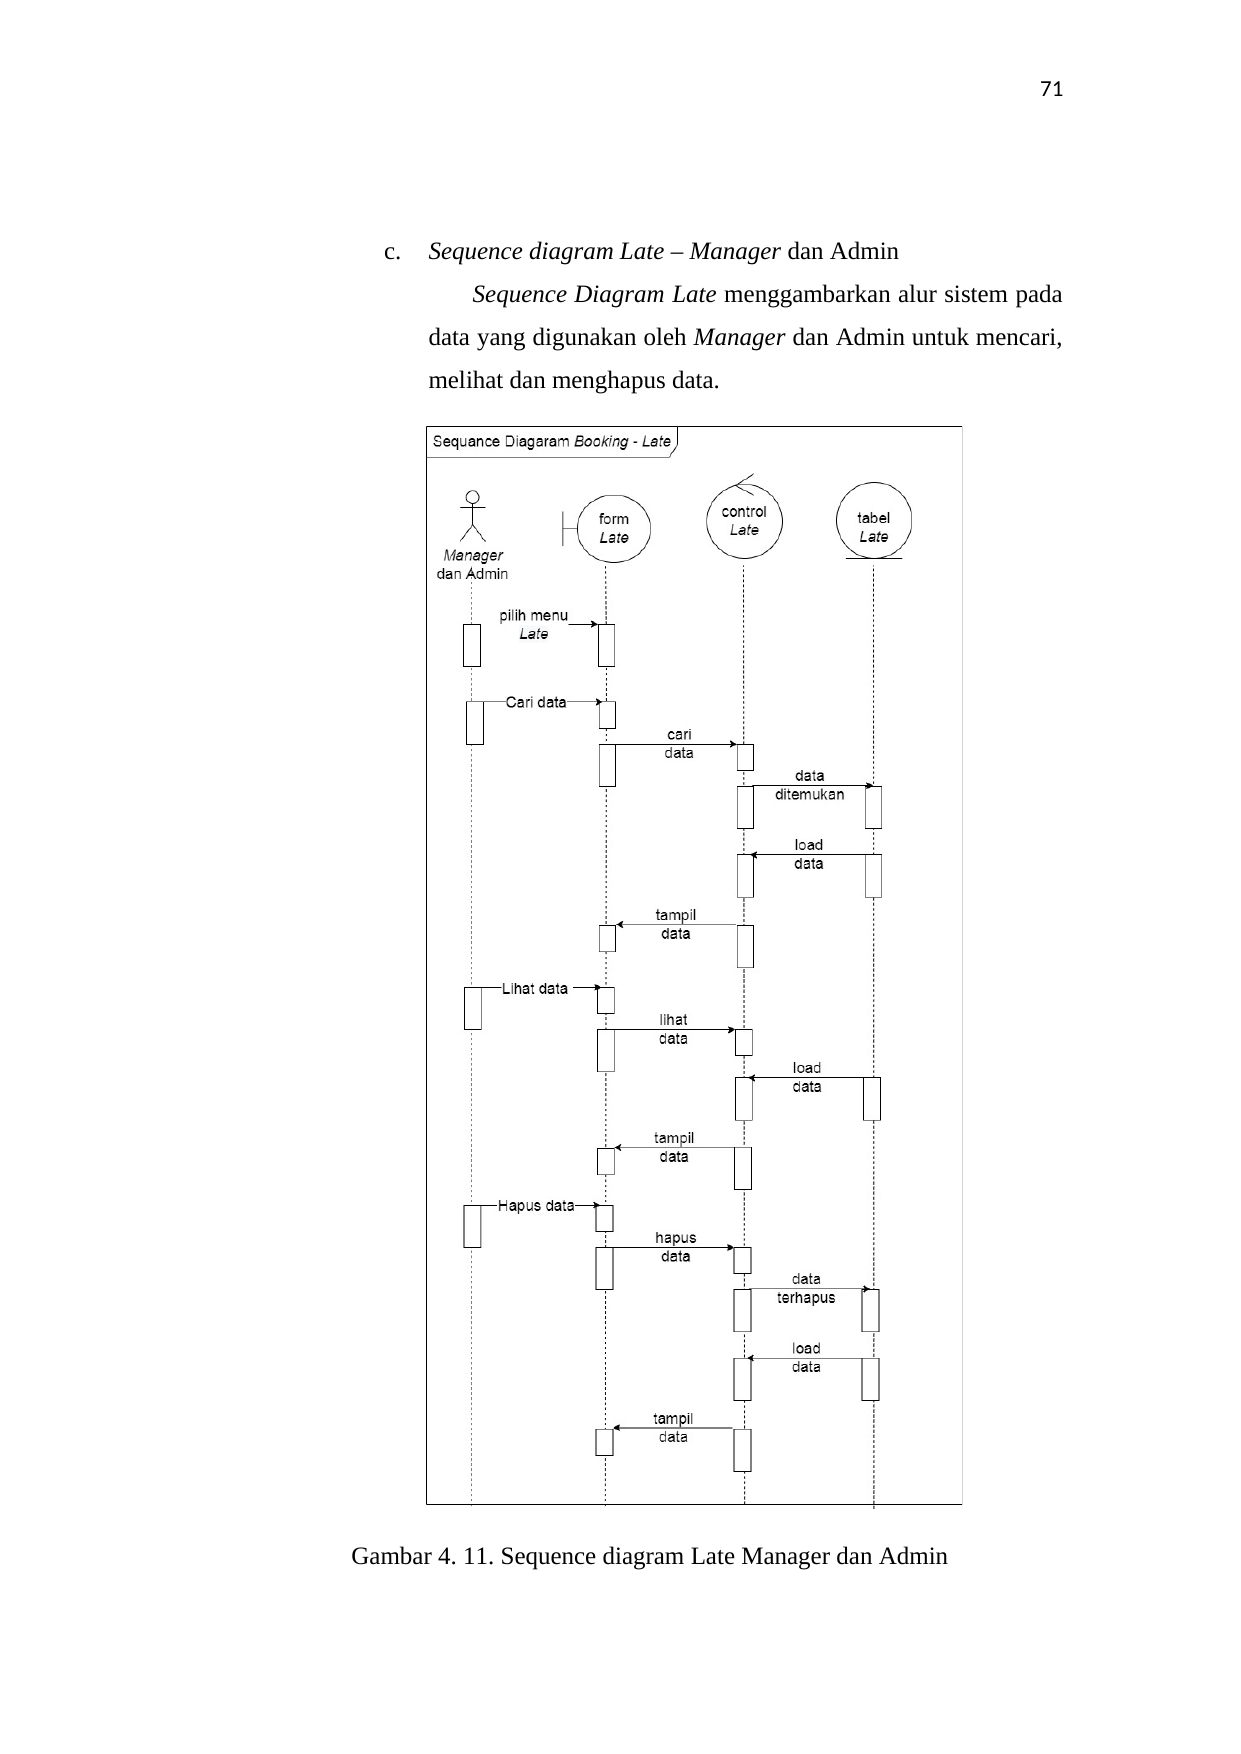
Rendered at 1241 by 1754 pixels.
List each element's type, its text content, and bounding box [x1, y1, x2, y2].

list Sequence diagram Late – Manager dan Admin [384, 236, 1063, 265]
text Gambar 4. 11. Sequence diagram Late Manager dan Admin [236, 1541, 1063, 1570]
picture [425, 425, 963, 1511]
text Sequence Diagram Late menggambarkan alur sistem pada data yang digunakan oleh Manager dan Admin untuk mencari, melihat dan menghapus data. [428, 279, 1063, 394]
